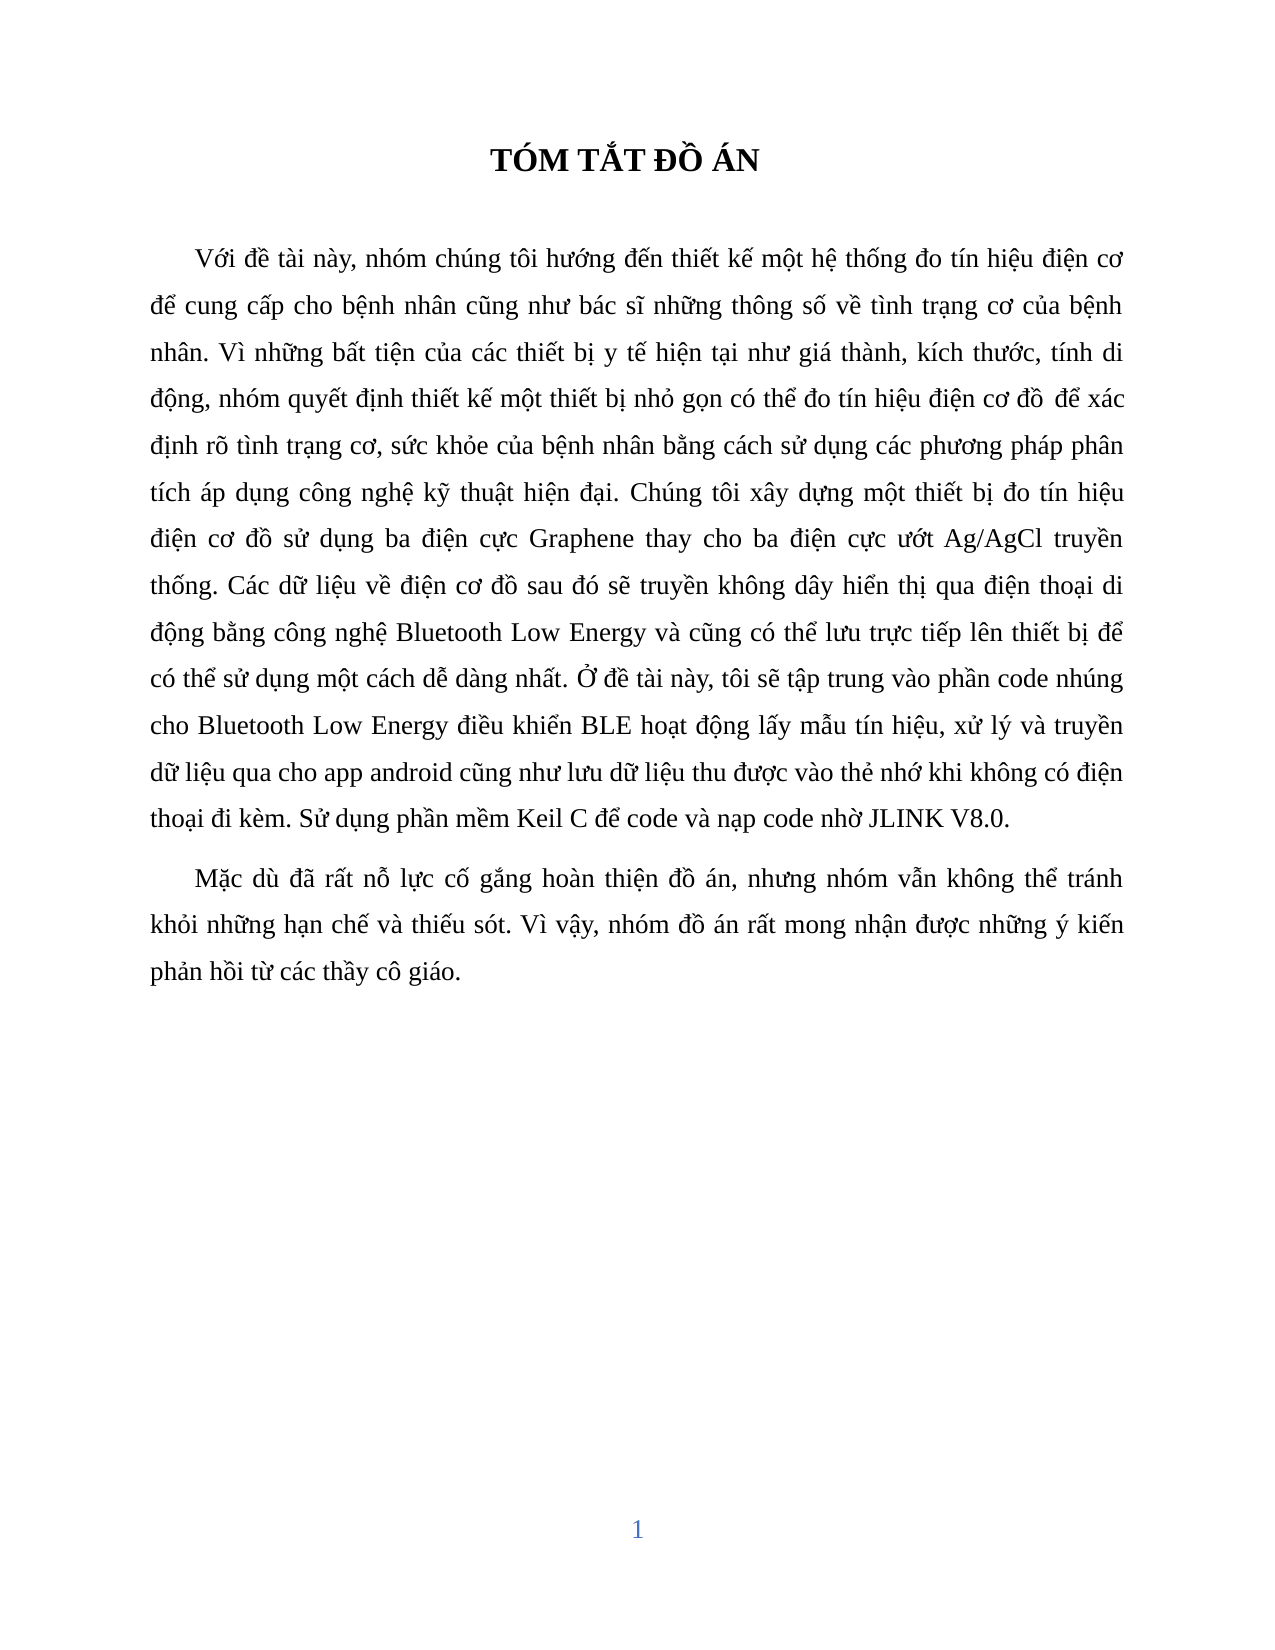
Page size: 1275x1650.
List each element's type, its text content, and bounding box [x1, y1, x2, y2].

subtitle TÓM TẮT ĐỒ ÁN [490, 141, 760, 179]
text Mặc dù đã rất nỗ lực cố gắng hoàn thiện đồ án, nhưng nhóm vẫn không thể tránh khỏi những hạn chế và thiếu sót. Vì vậy, nhóm đồ án rất mong nhận được những ý kiến phản hồi từ các thầy cô giáo. [150, 862, 1125, 986]
text Với đề tài này, nhóm chúng tôi hướng đến thiết kế một hệ thống đo tín hiệu điện cơ để cung cấp cho bệnh nhân cũng như bác sĩ những thông số về tình trạng cơ của bệnh nhân. Vì những bất tiện của các thiết bị y tế hiện tại như giá thành, kích thước, tính di động, nhóm quyết định thiết kế một thiết bị nhỏ gọn có thể đo tín hiệu điện cơ đồ để xác định rõ tình trạng cơ, sức khỏe của bệnh nhân bằng cách sử dụng các phương pháp phân tích áp dụng công nghệ kỹ thuật hiện đại. Chúng tôi xây dựng một thiết bị đo tín hiệu điện cơ đồ sử dụng ba điện cực Graphene thay cho ba điện cực ướt Ag/AgCl truyền thống. Các dữ liệu về điện cơ đồ sau đó sẽ truyền không dây hiển thị qua điện thoại di động bằng công nghệ Bluetooth Low Energy và cũng có thể lưu trực tiếp lên thiết bị để có thể sử dụng một cách dễ dàng nhất. Ở đề tài này, tôi sẽ tập trung vào phần code nhúng cho Bluetooth Low Energy điều khiển BLE hoạt động lấy mẫu tín hiệu, xử lý và truyền dữ liệu qua cho app android cũng như lưu dữ liệu thu được vào thẻ nhớ khi không có điện thoại đi kèm. Sử dụng phần mềm Keil C để code và nạp code nhờ JLINK V8.0. [150, 162, 1125, 834]
